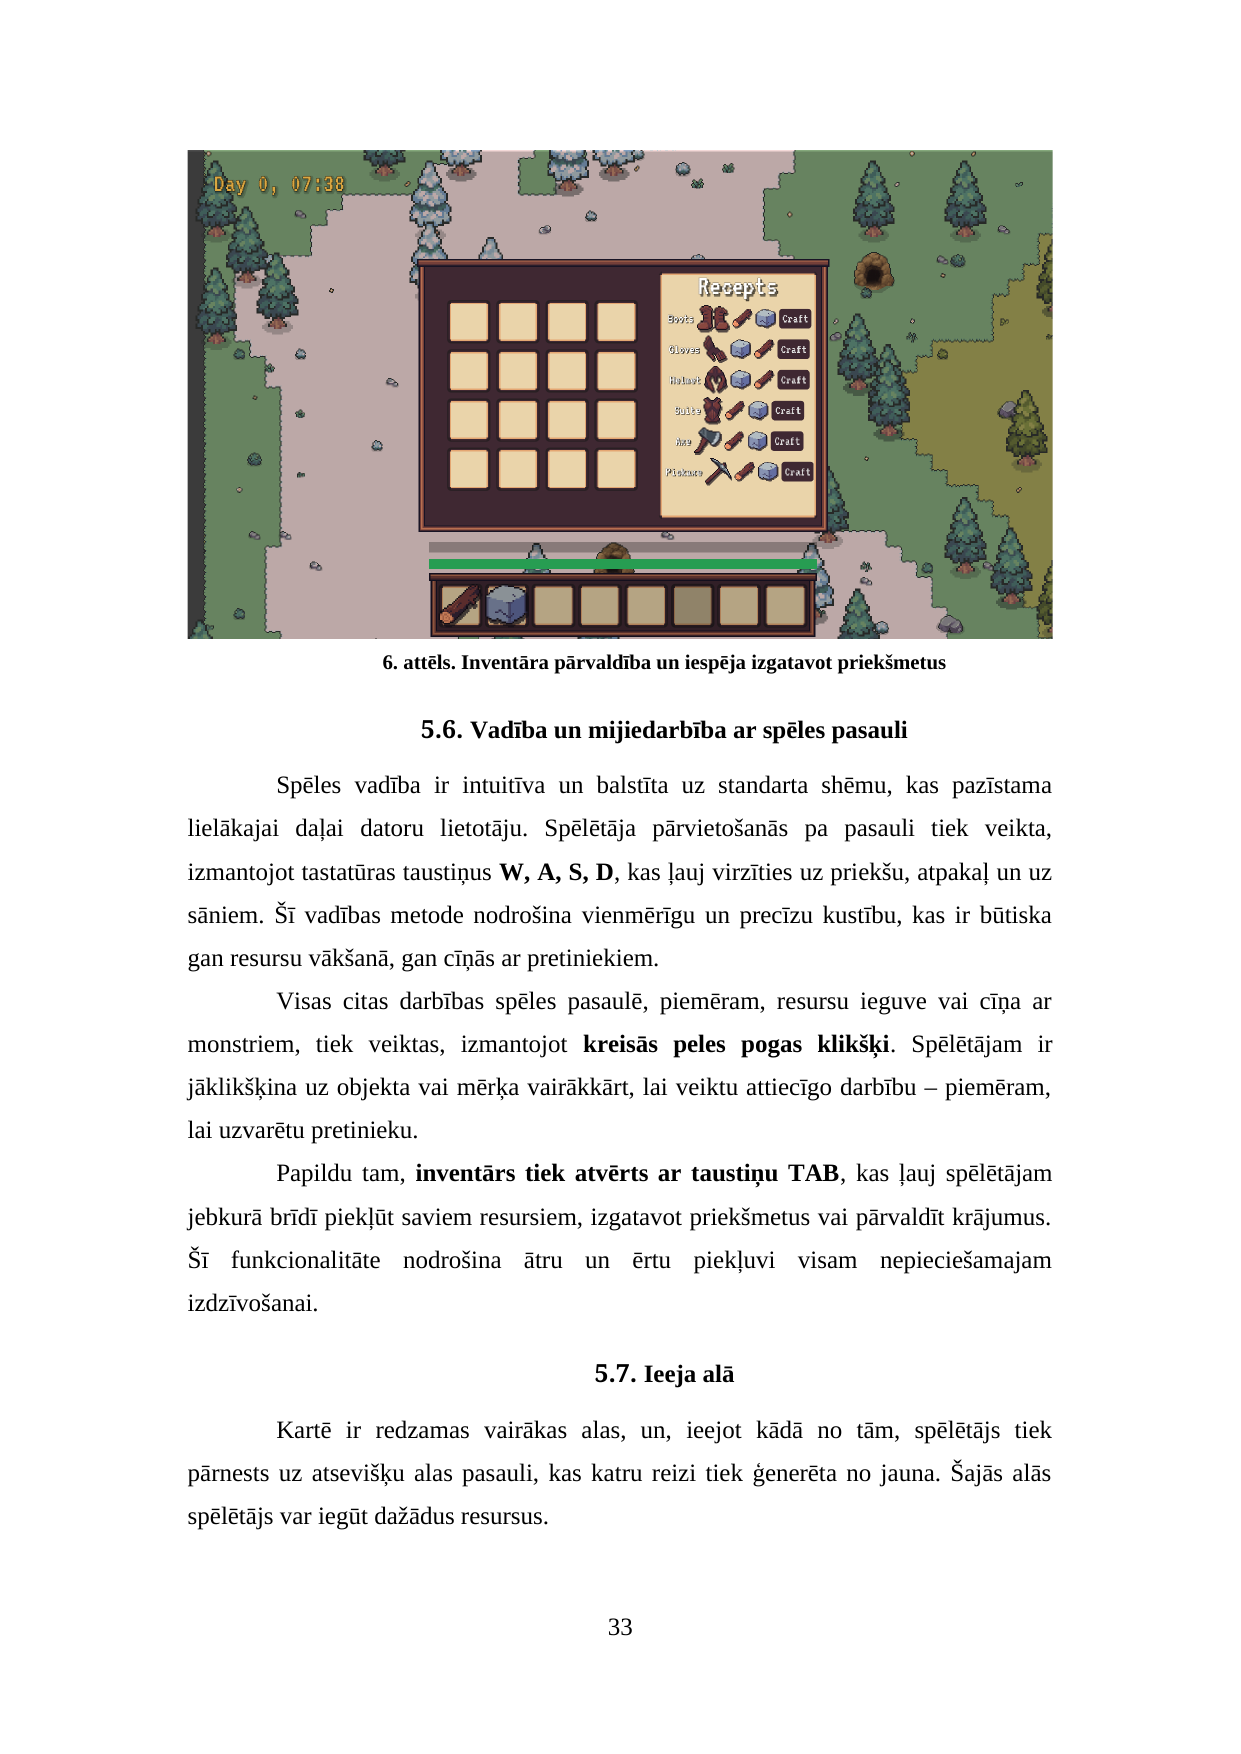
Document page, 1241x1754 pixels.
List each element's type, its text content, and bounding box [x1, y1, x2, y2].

subtitle Ieeja alā [187, 1356, 1053, 1390]
text 6. attēls. Inventāra pārvaldība un iespēja izgatavot priekšmetus [187, 639, 1053, 674]
subtitle Vadība un mijiedarbība ar spēles pasauli [187, 711, 1053, 745]
text Kartē ir redzamas vairākas alas, un, ieejot kādā no tām, spēlētājs tiek pārnests uz atsevišķu alas pasauli, kas katru reizi tiek ģenerēta no jauna. Šajās alās spēlētājs var iegūt dažādus resursus. [187, 1415, 1053, 1530]
picture [187, 150, 1053, 639]
text Spēles vadība ir intuitīva un balstīta uz standarta shēmu, kas pazīstama lielākajai daļai datoru lietotāju. Spēlētāja pārvietošanās pa pasauli tiek veikta, izmantojot tastatūras taustiņus W, A, S, D, kas ļauj virzīties uz priekšu, atpakaļ un uz sāniem. Šī vadības metode nodrošina vienmērīgu un precīzu kustību, kas ir būtiska gan resursu vākšanā, gan cīņās ar pretiniekiem. [187, 770, 1053, 972]
text Papildu tam, inventārs tiek atvērts ar taustiņu TAB, kas ļauj spēlētājam jebkurā brīdī piekļūt saviem resursiem, izgatavot priekšmetus vai pārvaldīt krājumus. Šī funkcionalitāte nodrošina ātru un ērtu piekļuvi visam nepieciešamajam izdzīvošanai. [187, 1158, 1053, 1317]
text Visas citas darbības spēles pasaulē, piemēram, resursu ieguve vai cīņa ar monstriem, tiek veiktas, izmantojot kreisās peles pogas klikšķi. Spēlētājam ir jāklikšķina uz objekta vai mērķa vairākkārt, lai veiktu attiecīgo darbību – piemēram, lai uzvarētu pretinieku. [187, 986, 1053, 1144]
